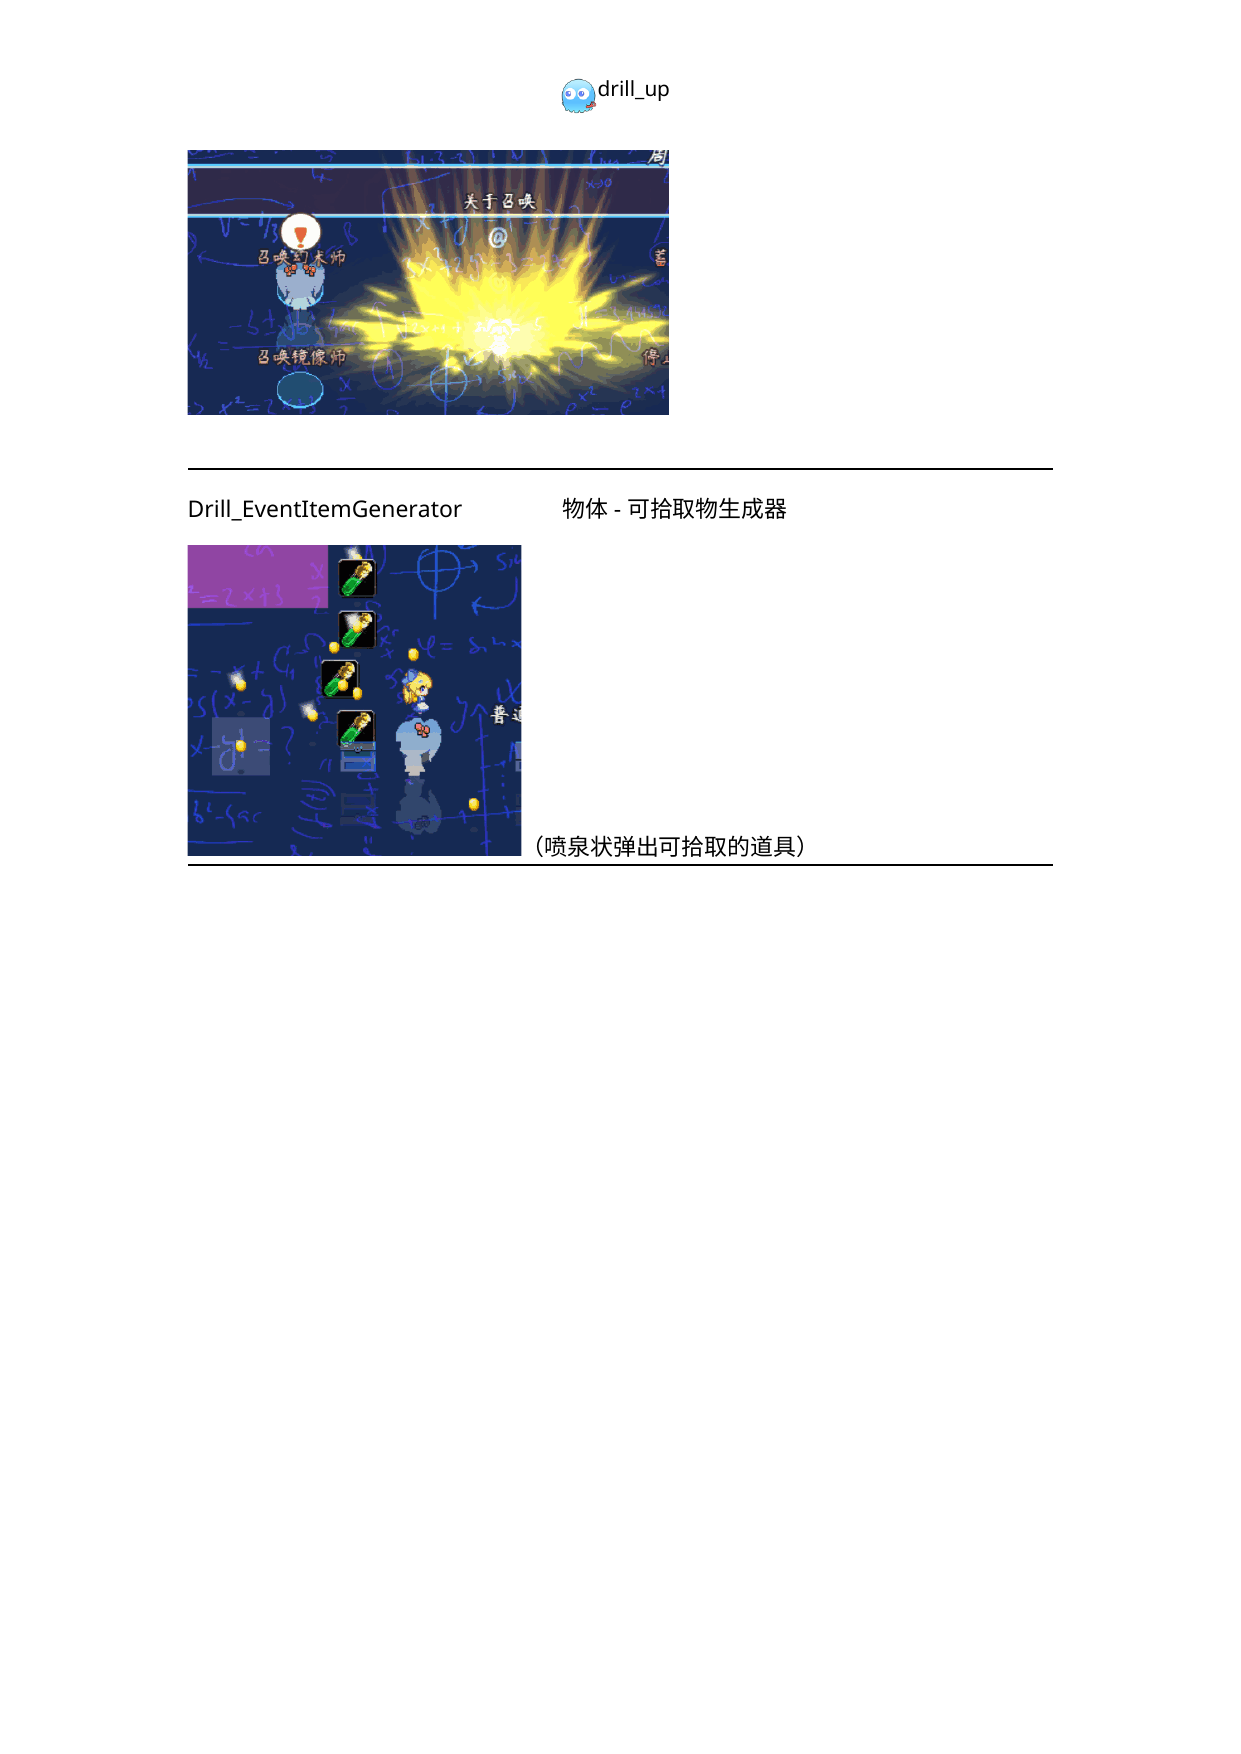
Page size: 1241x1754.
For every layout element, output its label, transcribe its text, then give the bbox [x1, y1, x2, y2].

picture [556, 73, 597, 115]
picture [187, 545, 522, 856]
picture [187, 150, 669, 415]
text Drill_EventItemGenerator 物体 - 可拾取物生成器 [187, 491, 1053, 524]
